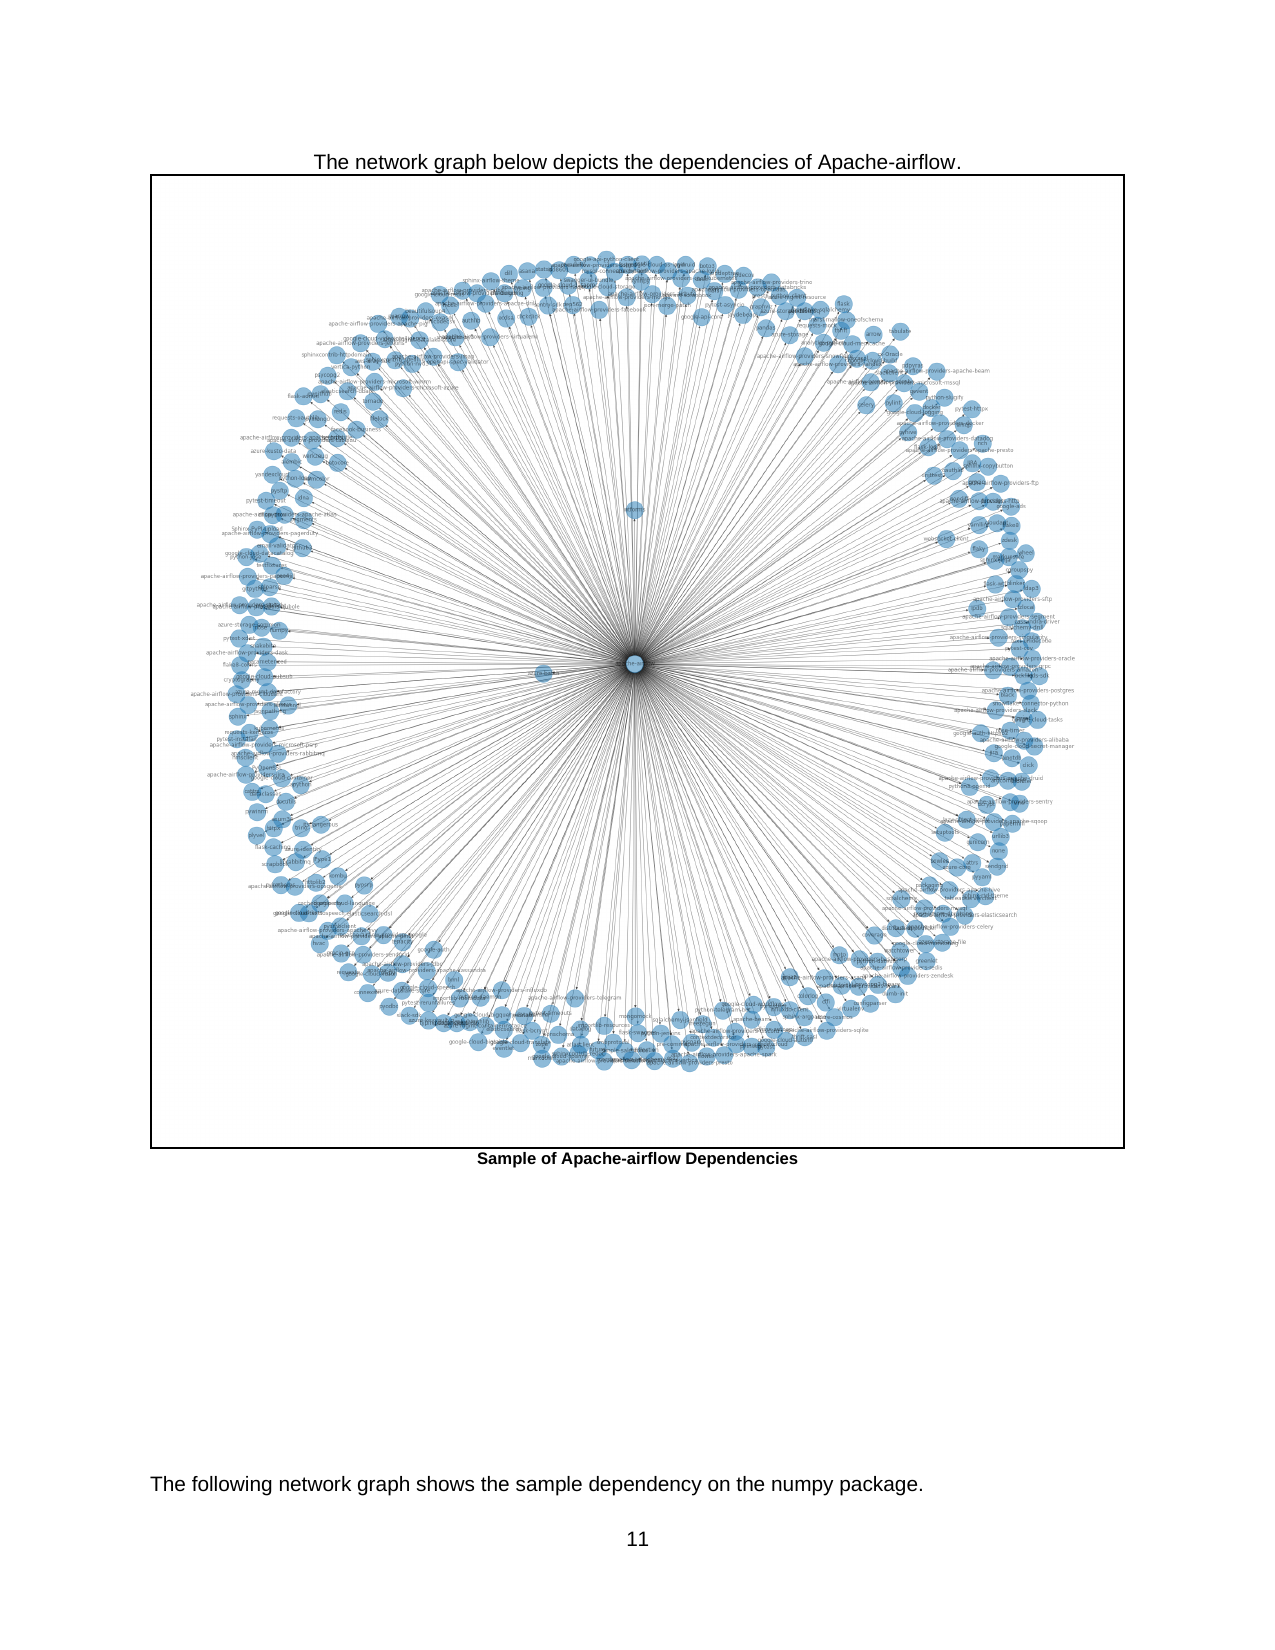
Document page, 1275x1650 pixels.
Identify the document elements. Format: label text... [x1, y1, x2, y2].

text The network graph below depicts the dependencies of Apache-airflow.Sample of Apache-airflow Dependencies [150, 1149, 1125, 1168]
text The network graph below depicts the dependencies of Apache-airflow.Sample of Apache-airflow Dependencies [150, 150, 1125, 174]
picture [152, 176, 1123, 1147]
text The following network graph shows the sample dependency on the numpy package. [150, 1472, 1125, 1496]
